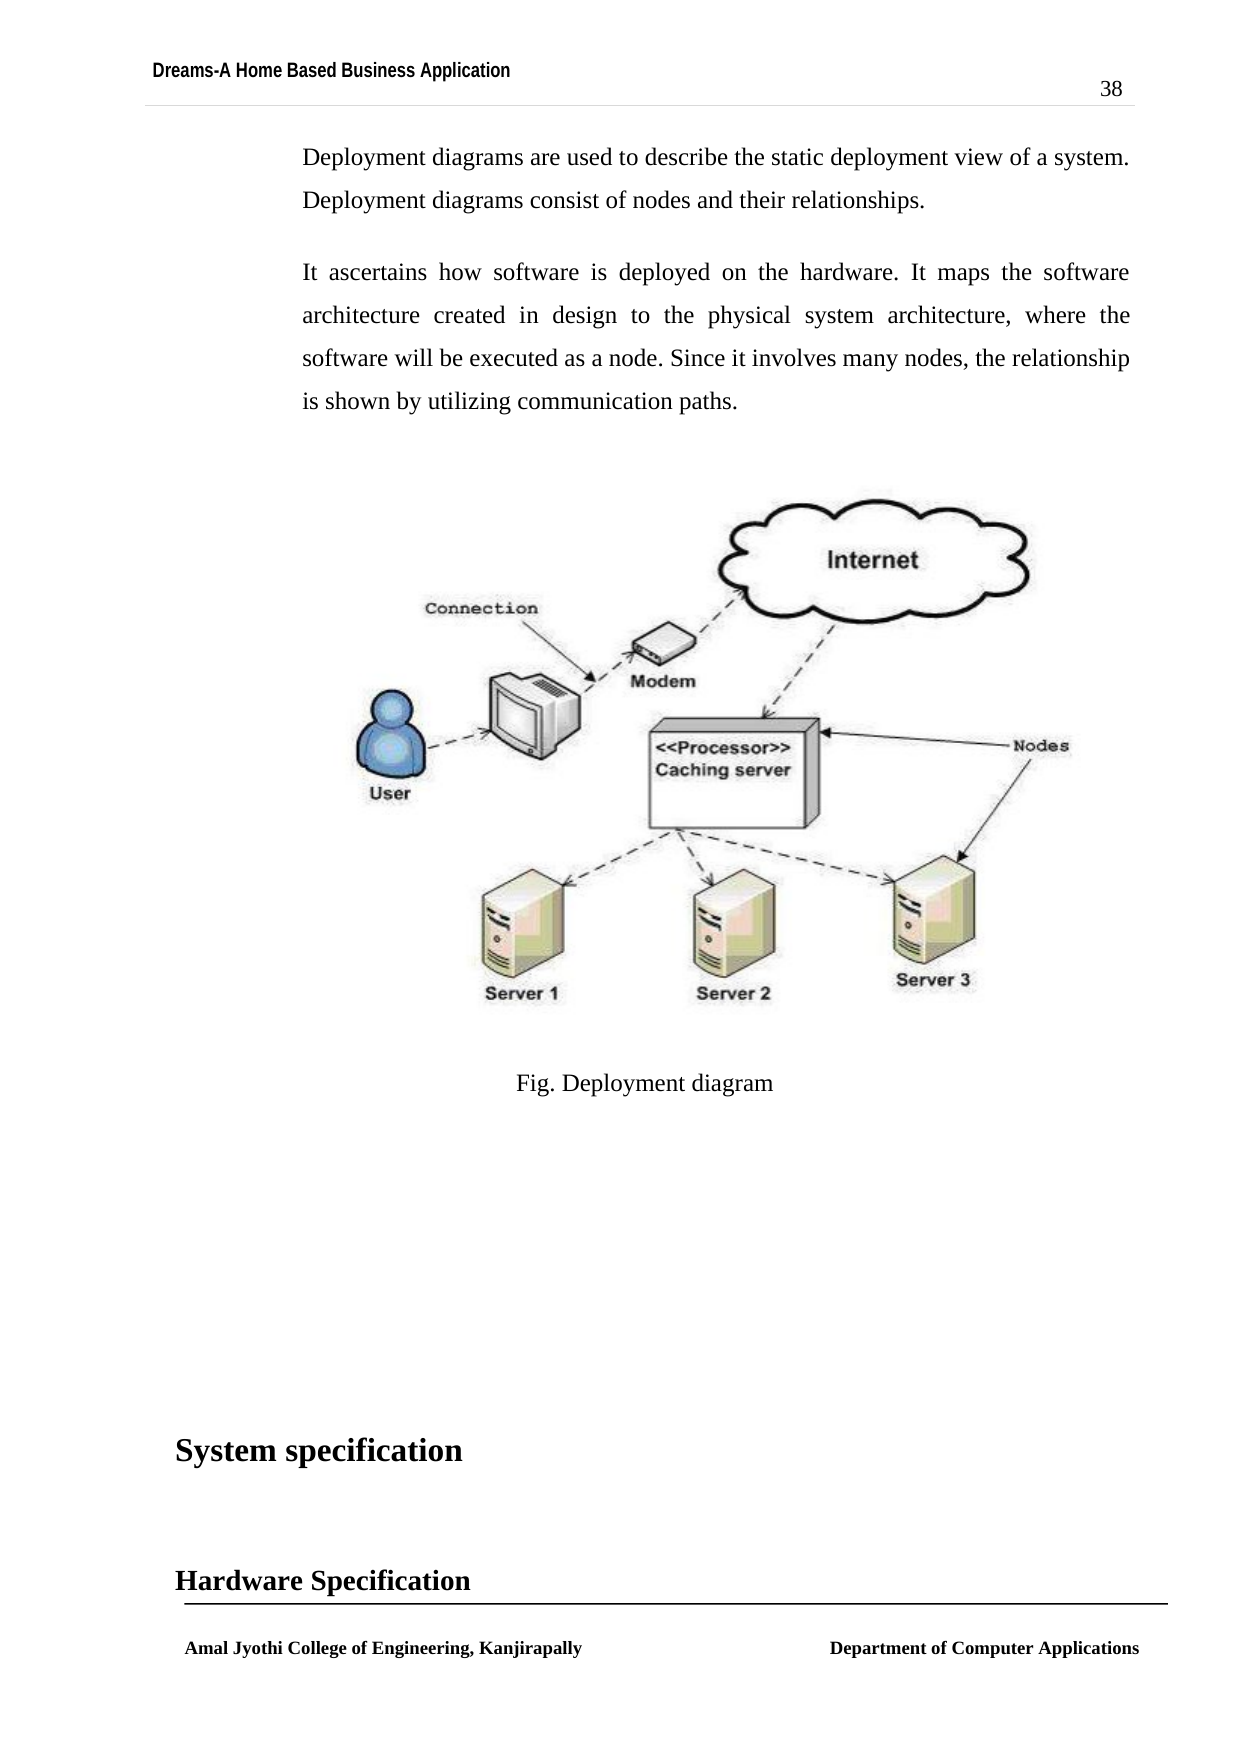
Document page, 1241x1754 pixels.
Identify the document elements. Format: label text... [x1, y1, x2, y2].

subtitle Hardware Specification [175, 1563, 987, 1597]
text Fig. Deployment diagram [302, 1068, 987, 1097]
subtitle System specification [175, 1430, 987, 1468]
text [302, 142, 1131, 213]
picture [302, 458, 1123, 1025]
text It ascertains how software is deployed on the hardware. It maps the software architecture created in design to the physical system architecture, where the software will be executed as a node. Since it involves many nodes, the relationship is shown by utilizing communication paths. [302, 257, 1131, 415]
